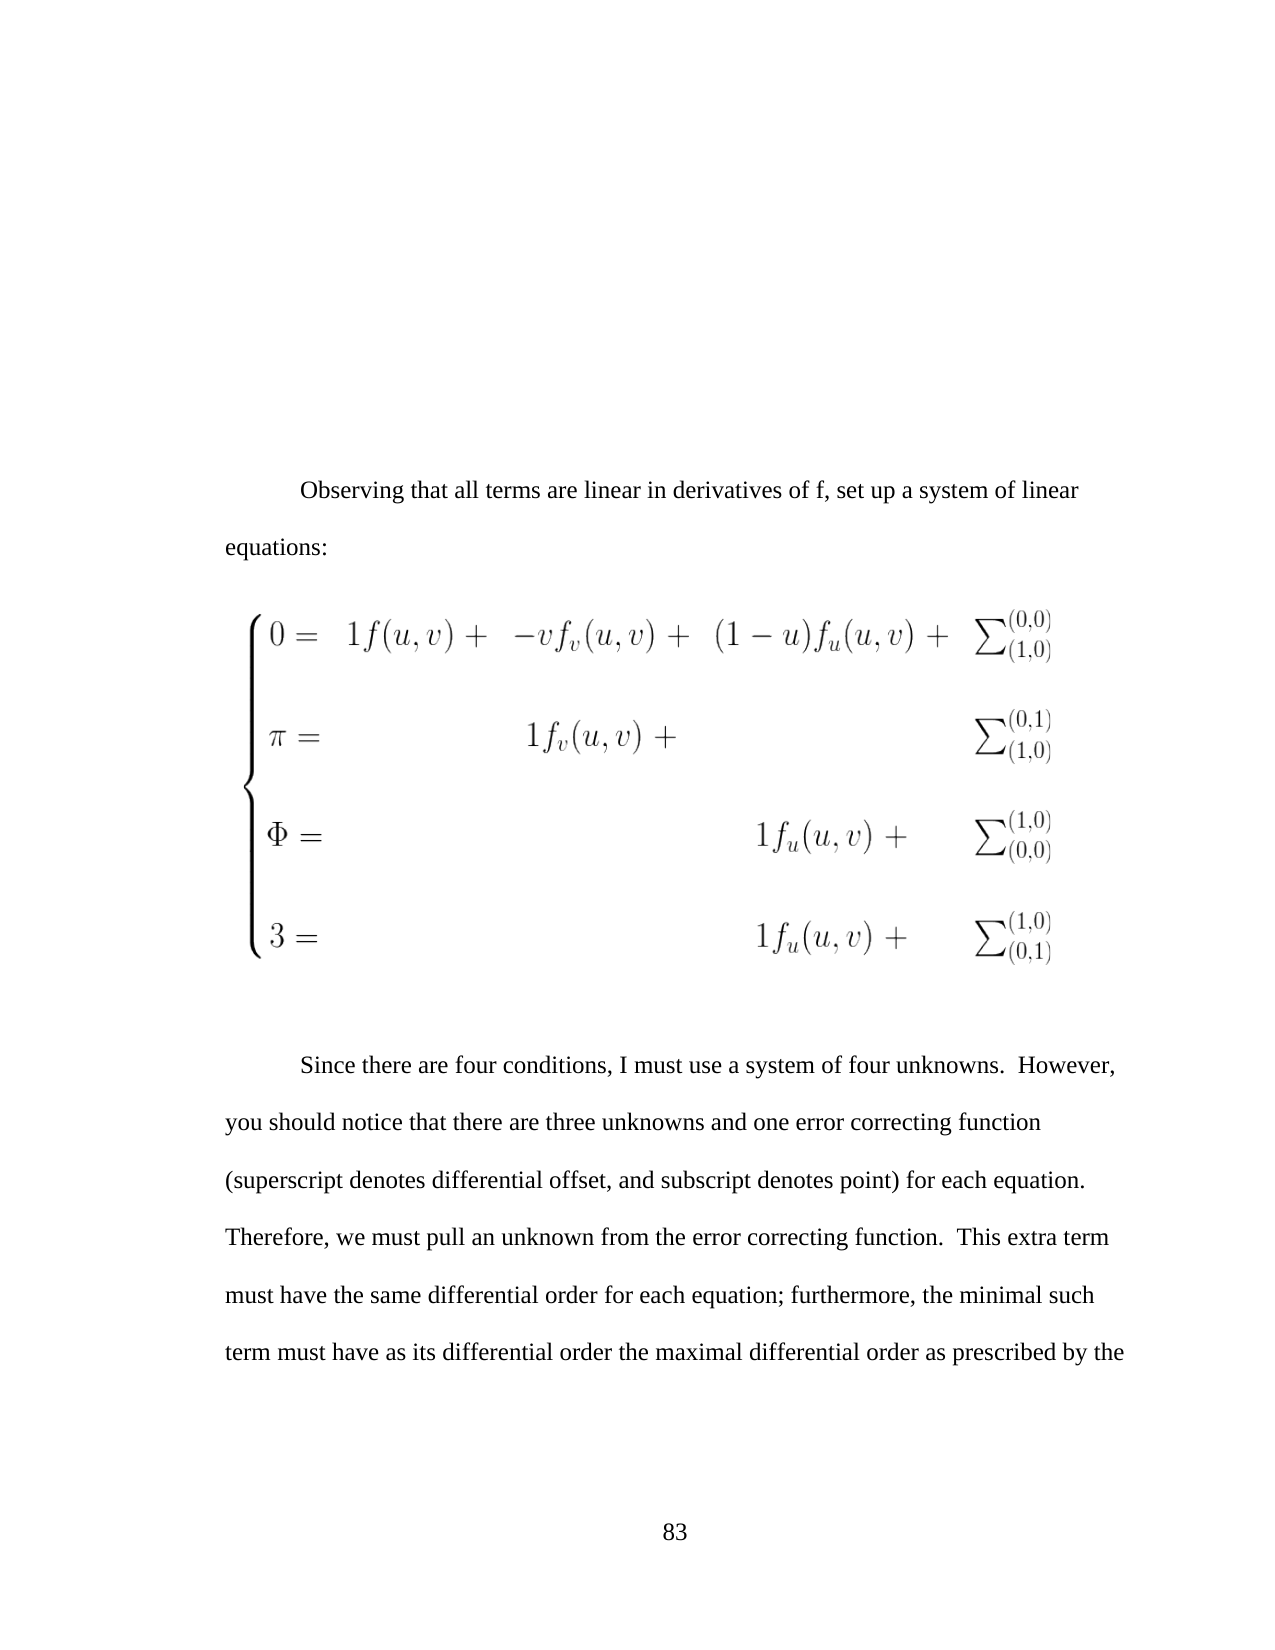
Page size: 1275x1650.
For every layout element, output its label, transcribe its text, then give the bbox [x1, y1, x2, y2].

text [225, 1050, 1125, 1366]
text Observing that all terms are linear in derivatives of f, set up a system of linear equations: [225, 475, 1125, 561]
picture [243, 608, 1050, 965]
